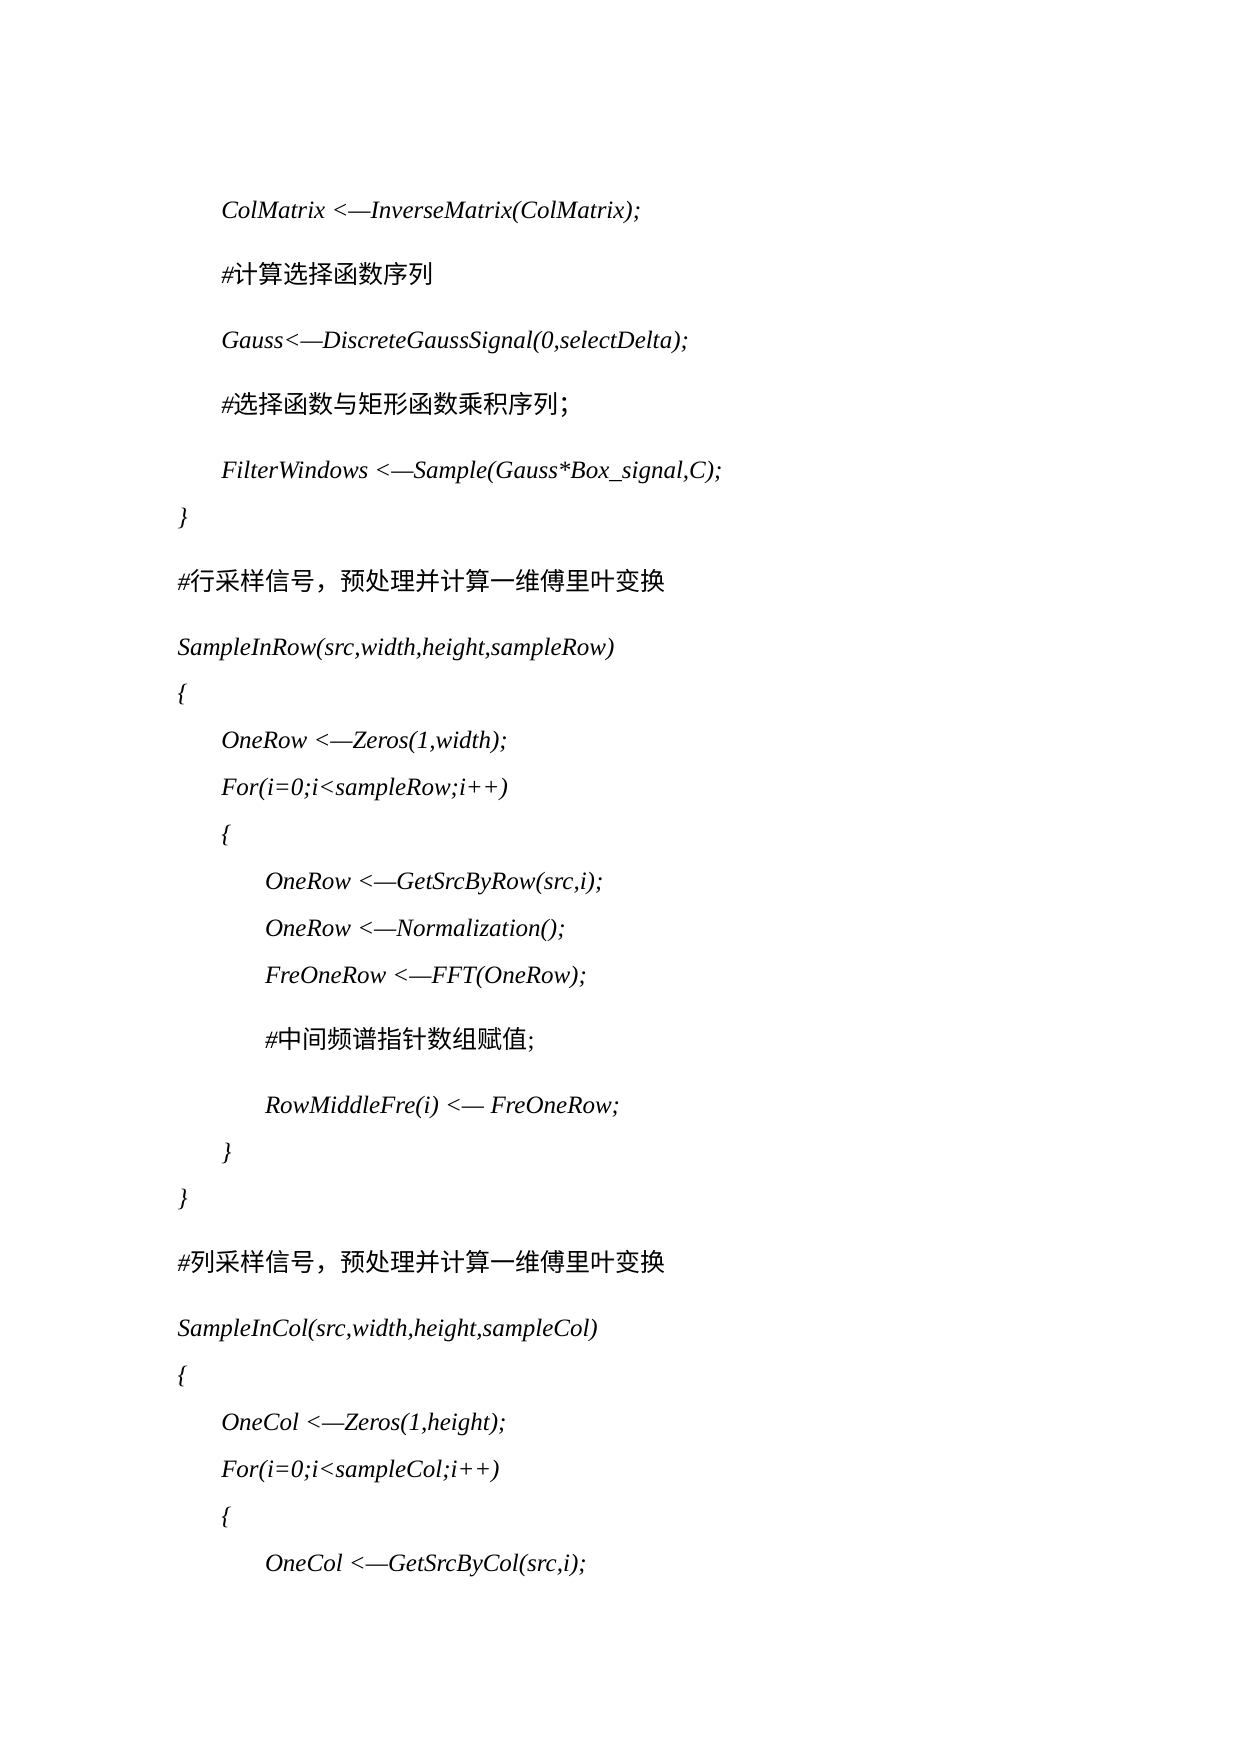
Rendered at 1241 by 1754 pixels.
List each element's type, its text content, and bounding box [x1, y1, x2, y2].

text { [177, 1358, 1122, 1391]
text FreOneRow <—FFT(OneRow); [177, 958, 1122, 990]
text #行采样信号，预处理并计算一维傅里叶变换 [177, 547, 1122, 612]
text } [177, 1135, 1122, 1167]
text { [177, 677, 1122, 709]
text OneRow <—Normalization(); [177, 911, 1122, 943]
text } [177, 1182, 1122, 1214]
text { [177, 817, 1122, 850]
text #中间频谱指针数组赋值; [177, 1005, 1122, 1070]
text SampleInCol(src,width,height,sampleCol) [177, 1312, 1122, 1344]
text { [177, 1499, 1122, 1532]
text OneCol <—Zeros(1,height); [177, 1405, 1122, 1438]
text #列采样信号，预处理并计算一维傅里叶变换 [177, 1228, 1122, 1293]
text OneRow <—GetSrcByRow(src,i); [177, 864, 1122, 897]
text #计算选择函数序列 [177, 240, 1122, 305]
text OneCol <—GetSrcByCol(src,i); [177, 1546, 1122, 1578]
text FilterWindows <—Sample(Gauss*Box_signal,C); [177, 453, 1122, 485]
text #选择函数与矩形函数乘积序列； [177, 370, 1122, 435]
text ColMatrix <—InverseMatrix(ColMatrix); [177, 193, 1122, 225]
text OneRow <—Zeros(1,width); [177, 723, 1122, 756]
text For(i=0;i<sampleCol;i++) [177, 1452, 1122, 1485]
text For(i=0;i<sampleRow;i++) [177, 770, 1122, 803]
text Gauss<—DiscreteGaussSignal(0,selectDelta); [177, 323, 1122, 355]
text RowMiddleFre(i) <— FreOneRow; [177, 1088, 1122, 1120]
text SampleInRow(src,width,height,sampleRow) [177, 630, 1122, 662]
text } [177, 500, 1122, 532]
